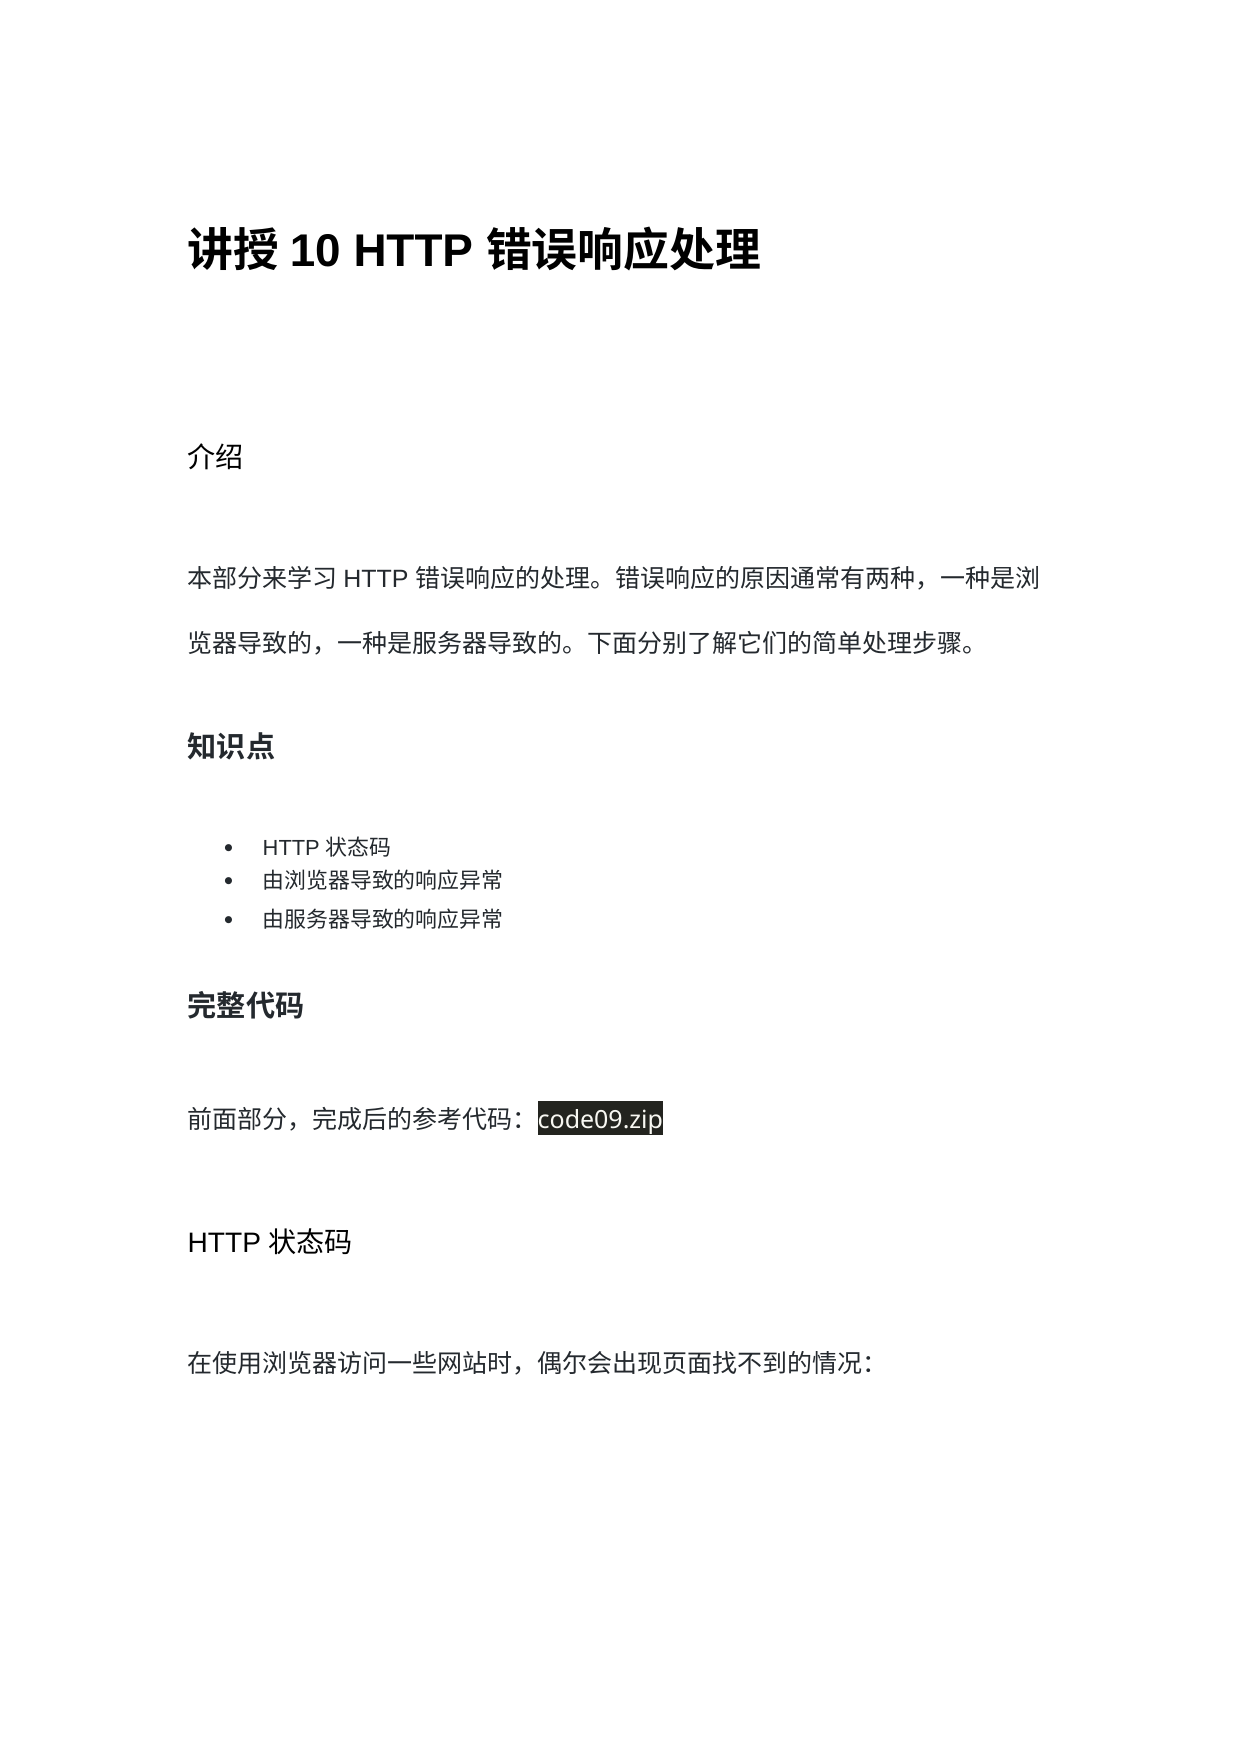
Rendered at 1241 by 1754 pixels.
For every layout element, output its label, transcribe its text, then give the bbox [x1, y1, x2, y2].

subtitle 讲授 10 HTTP 错误响应处理 [187, 197, 1053, 295]
subtitle 介绍 [187, 423, 1053, 488]
subtitle HTTP 状态码 [187, 1207, 1053, 1272]
subtitle 知识点 [187, 712, 1053, 777]
text 在使用浏览器访问一些网站时，偶尔会出现页面找不到的情况： [187, 1329, 1053, 1394]
list 由浏览器导致的响应异常 [225, 862, 1053, 895]
list 由服务器导致的响应异常 [225, 901, 1053, 934]
text 本部分来学习 HTTP 错误响应的处理。错误响应的原因通常有两种，一种是浏览器导致的，一种是服务器导致的。下面分别了解它们的简单处理步骤。 [187, 544, 1053, 674]
list HTTP 状态码 [225, 830, 1053, 862]
text 前面部分，完成后的参考代码：code09.zip [187, 1085, 1053, 1150]
subtitle 完整代码 [187, 971, 1053, 1036]
